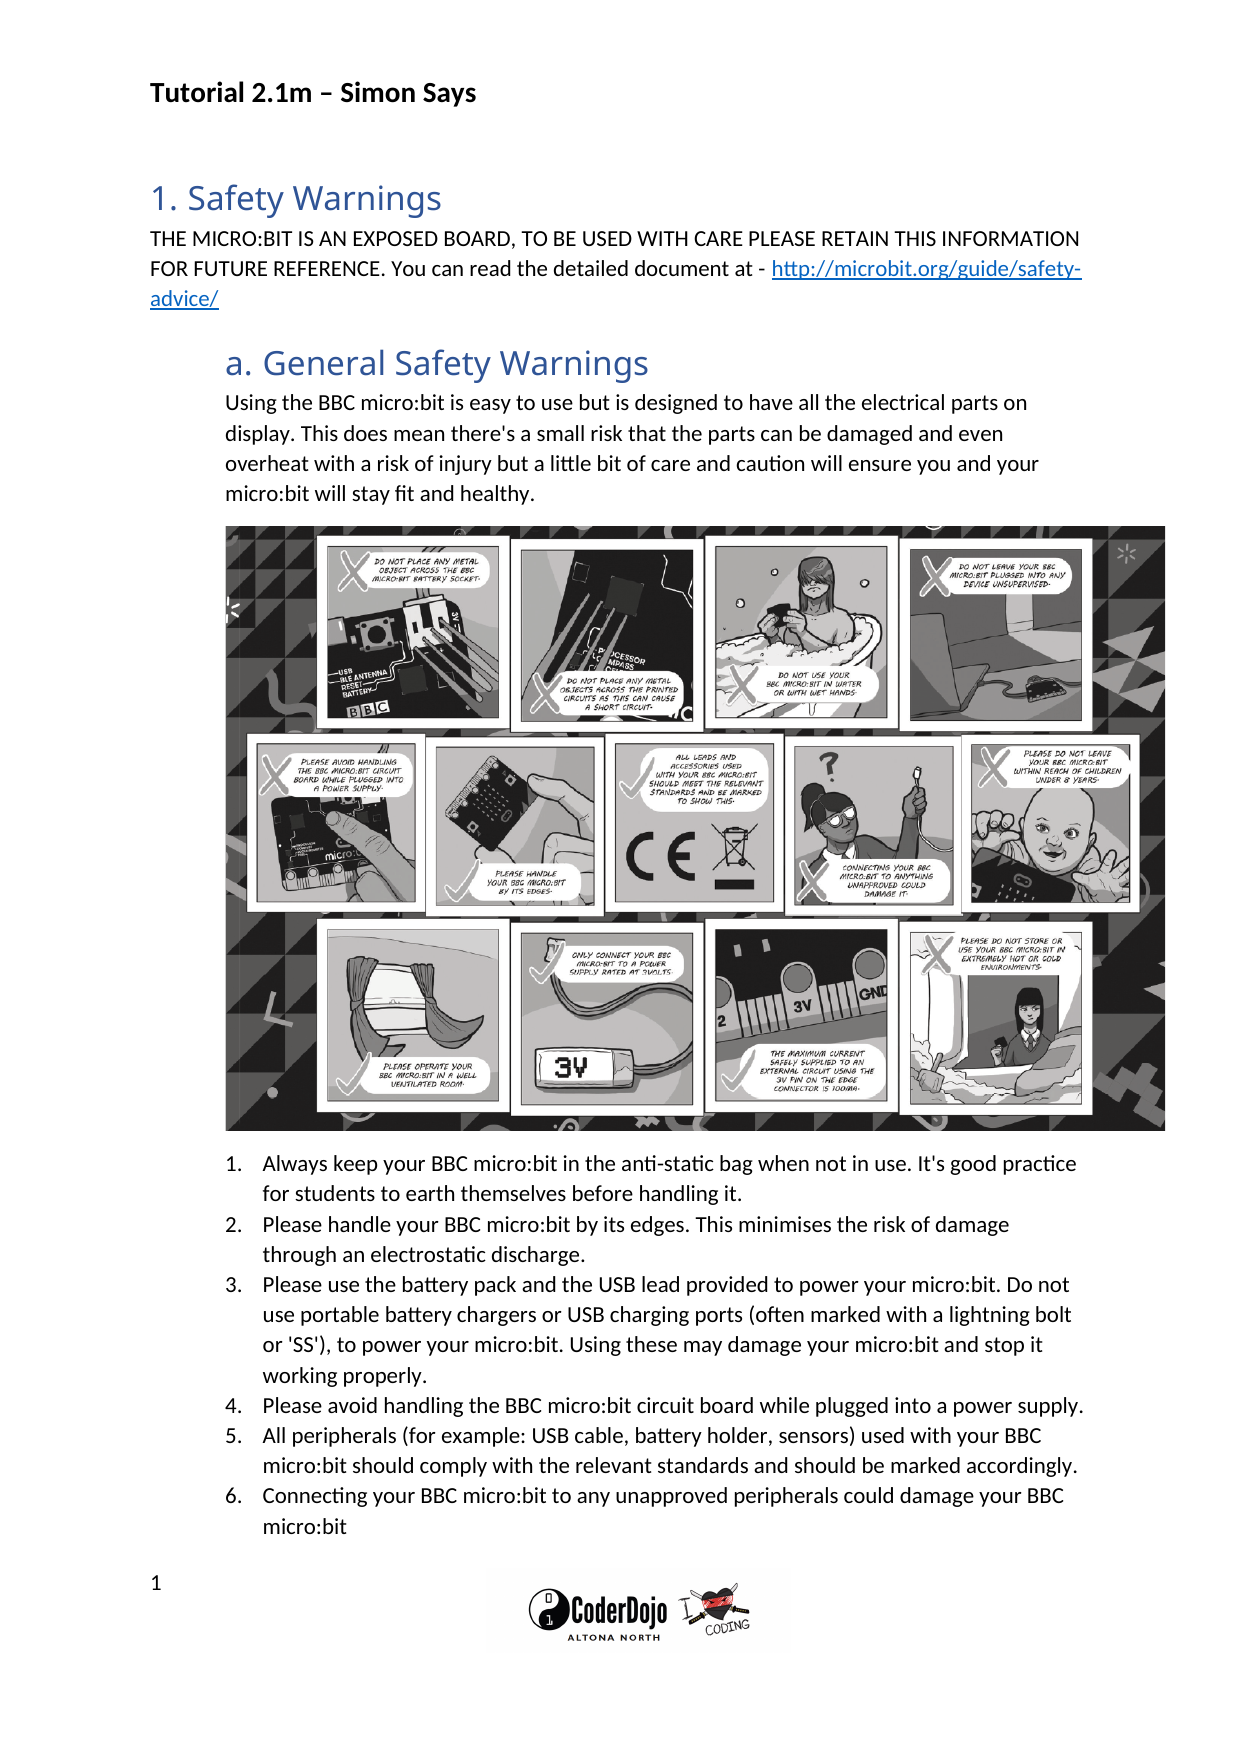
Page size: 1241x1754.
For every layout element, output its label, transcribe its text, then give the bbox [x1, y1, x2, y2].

subtitle Safety Warnings [150, 175, 1090, 220]
text Using the BBC micro:bit is easy to use but is designed to have all the electrical parts on display. This does mean there's a small risk that the parts can be damaged and even overheat with a risk of injury but a little bit of care and caution will ensure you and your micro:bit will stay fit and healthy. [225, 388, 1090, 507]
text THE MICRO:BIT IS AN EXPOSED BOARD, TO BE USED WITH CARE PLEASE RETAIN THIS INFORMATION FOR FUTURE REFERENCE. You can read the detailed document at - http://microbit.org/guide/safety-advice/ [150, 224, 1090, 312]
subtitle General Safety Warnings [225, 339, 1090, 385]
list Please use the battery pack and the USB lead provided to power your micro:bit. Do not use portable battery chargers or USB charging ports (often marked with a lightning bolt or 'SS'), to power your micro:bit. Using these may damage your micro:bit and stop it working properly. [225, 1270, 1090, 1389]
list All peripherals (for example: USB cable, battery holder, sensors) used with your BBC micro:bit should comply with the relevant standards and should be marked accordingly. [225, 1421, 1090, 1479]
picture [225, 526, 1166, 1131]
list Please handle your BBC micro:bit by its edges. This minimises the risk of damage through an electrostatic discharge. [225, 1210, 1090, 1268]
list Please avoid handling the BBC micro:bit circuit board while plugged into a power supply. [225, 1391, 1090, 1419]
list Always keep your BBC micro:bit in the anti-static bag when not in use. It's good practice for students to earth themselves before handling it. [225, 1149, 1090, 1208]
picture [486, 1568, 792, 1653]
list Connecting your BBC micro:bit to any unapproved peripherals could damage your BBC micro:bit [225, 1482, 1090, 1540]
